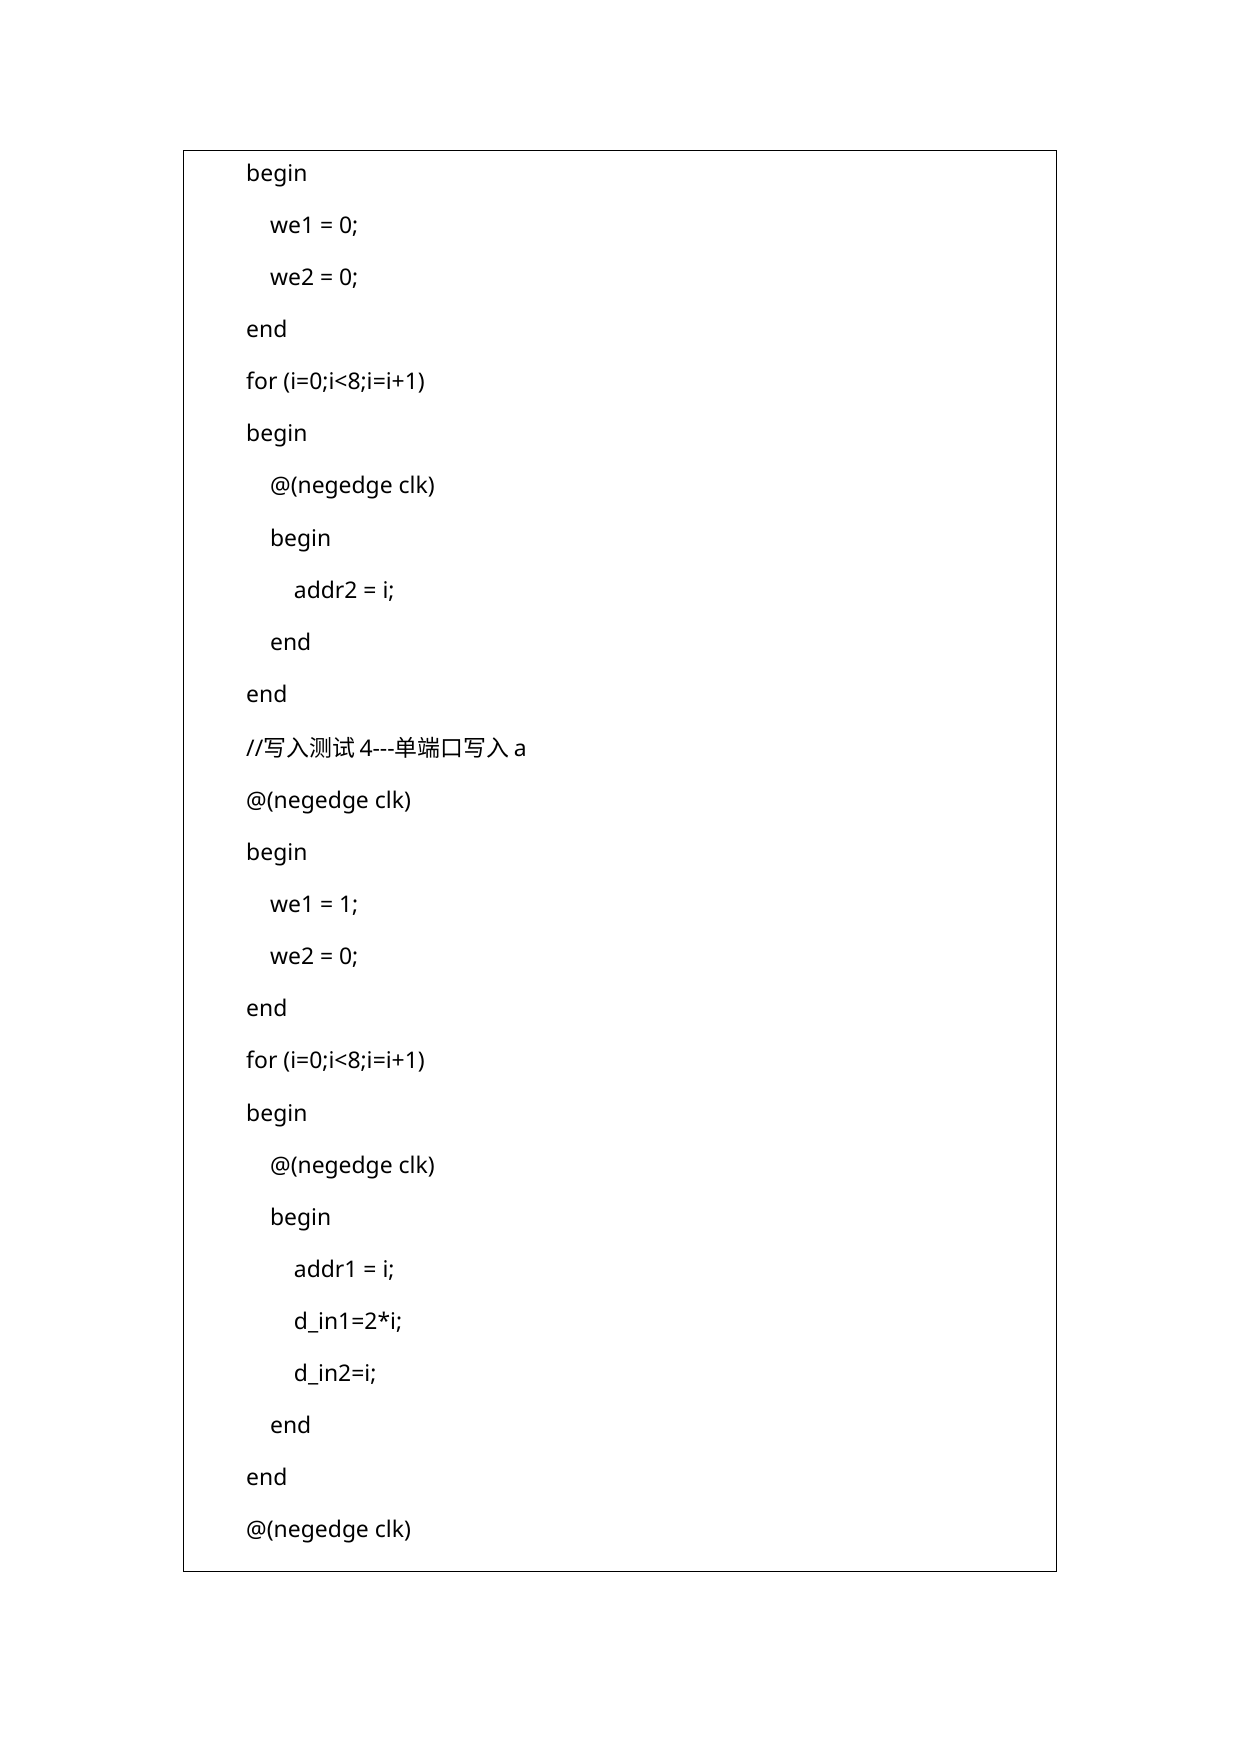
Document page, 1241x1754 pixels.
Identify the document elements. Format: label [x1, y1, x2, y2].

table_cell [184, 151, 1056, 1571]
